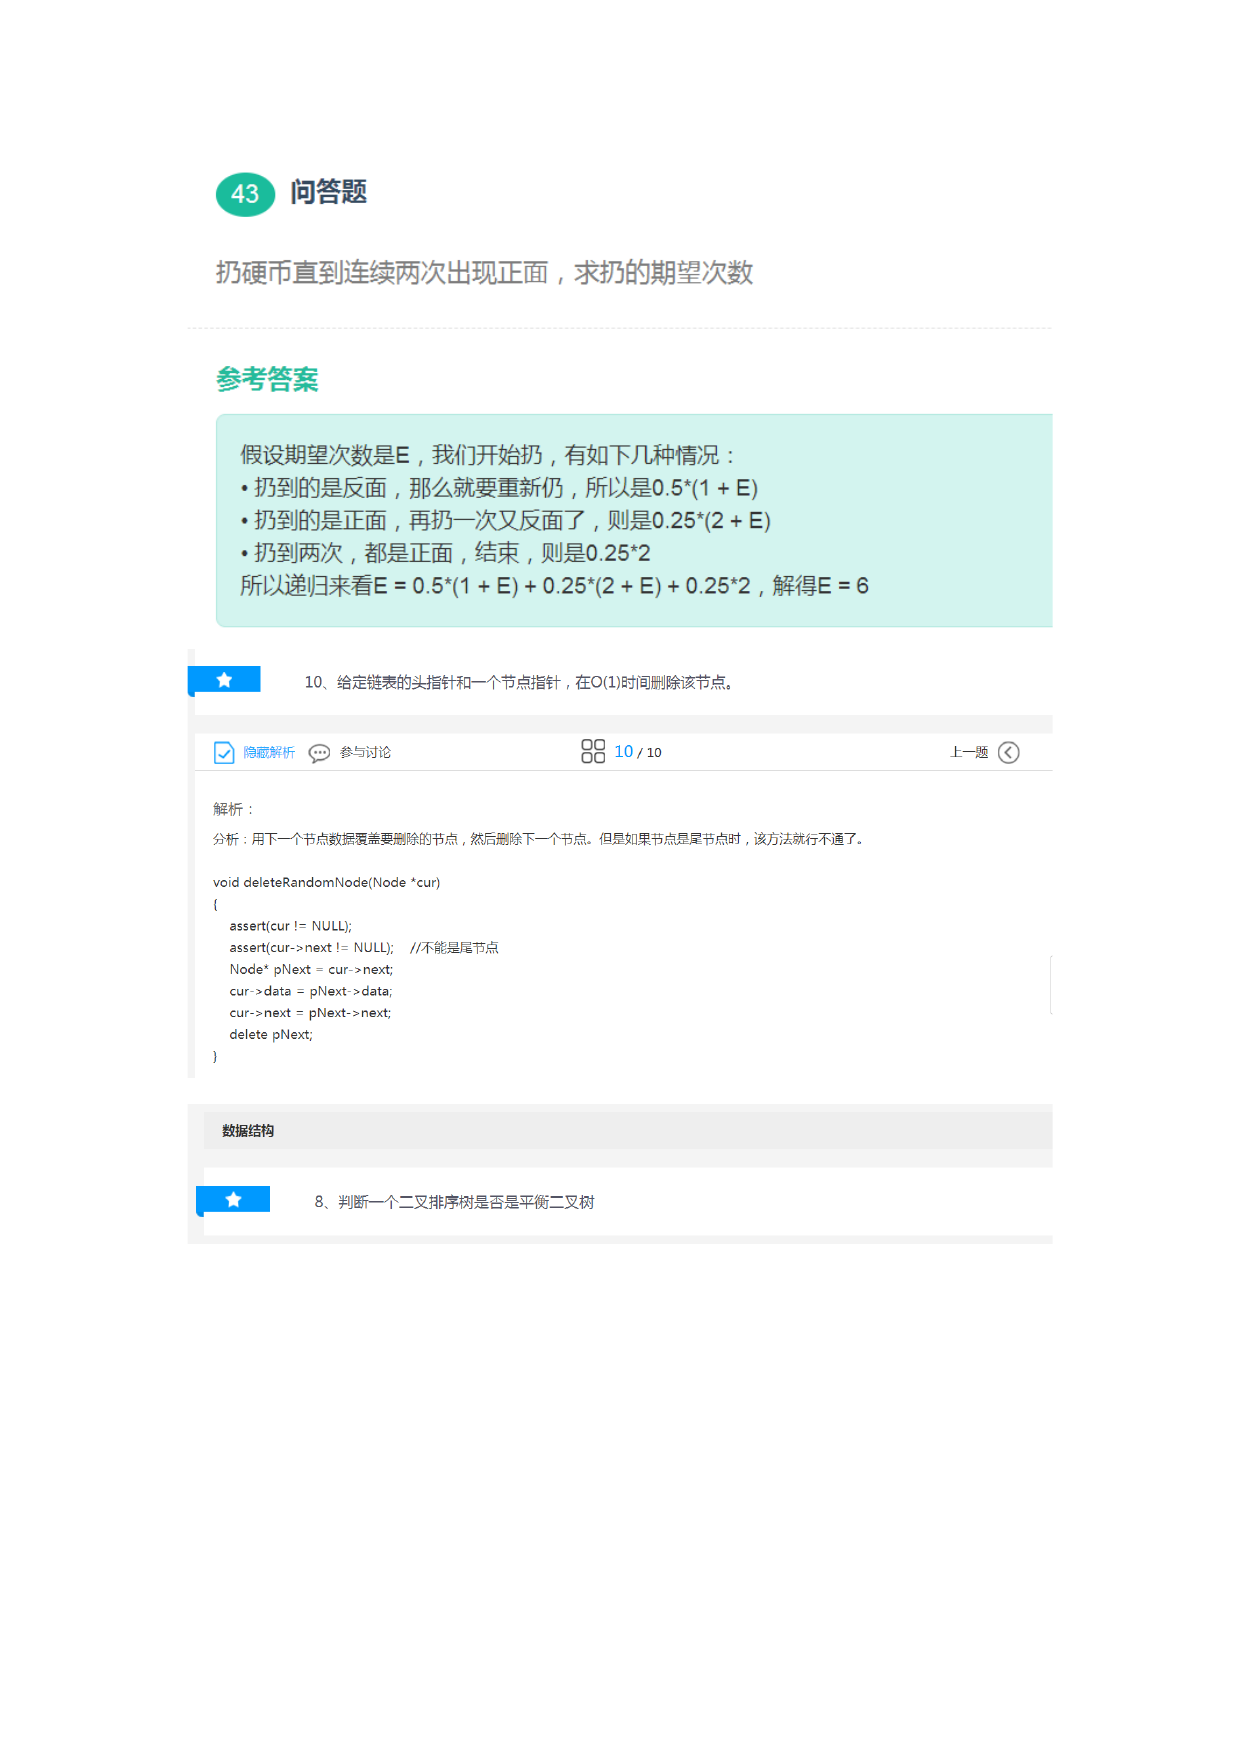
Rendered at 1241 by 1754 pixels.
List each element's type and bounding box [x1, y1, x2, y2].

picture [187, 1104, 1053, 1244]
picture [187, 162, 1053, 632]
picture [187, 649, 1053, 1078]
